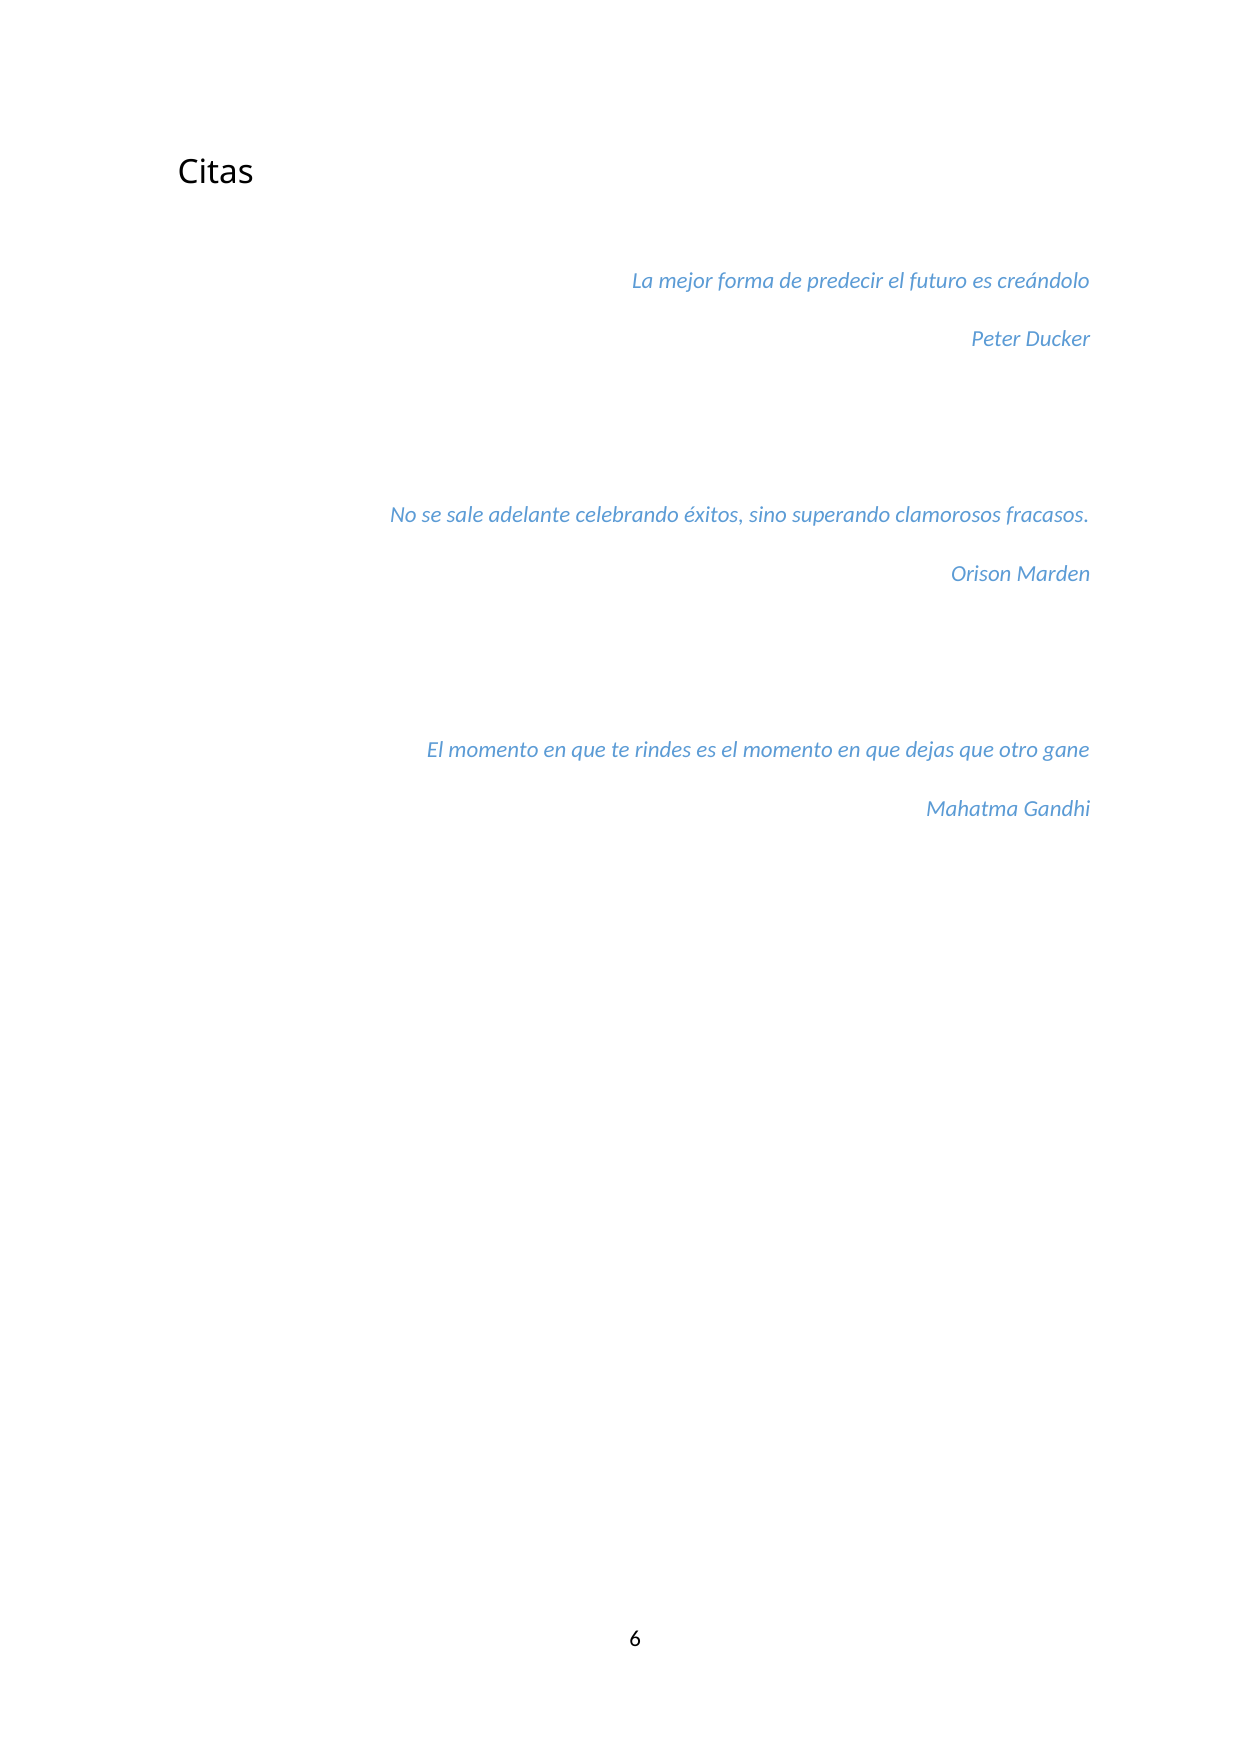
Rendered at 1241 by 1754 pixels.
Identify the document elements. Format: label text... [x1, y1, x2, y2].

text El momento en que te rindes es el momento en que dejas que otro gane [177, 735, 1092, 763]
text Peter Ducker [399, 324, 1092, 352]
text Mahatma Gandhi [177, 794, 1092, 822]
subtitle Citas [177, 148, 1092, 193]
text Orison Marden [177, 559, 1092, 587]
text La mejor forma de predecir el futuro es creándolo [399, 266, 1092, 294]
text No se sale adelante celebrando éxitos, sino superando clamorosos fracasos. [177, 500, 1092, 528]
